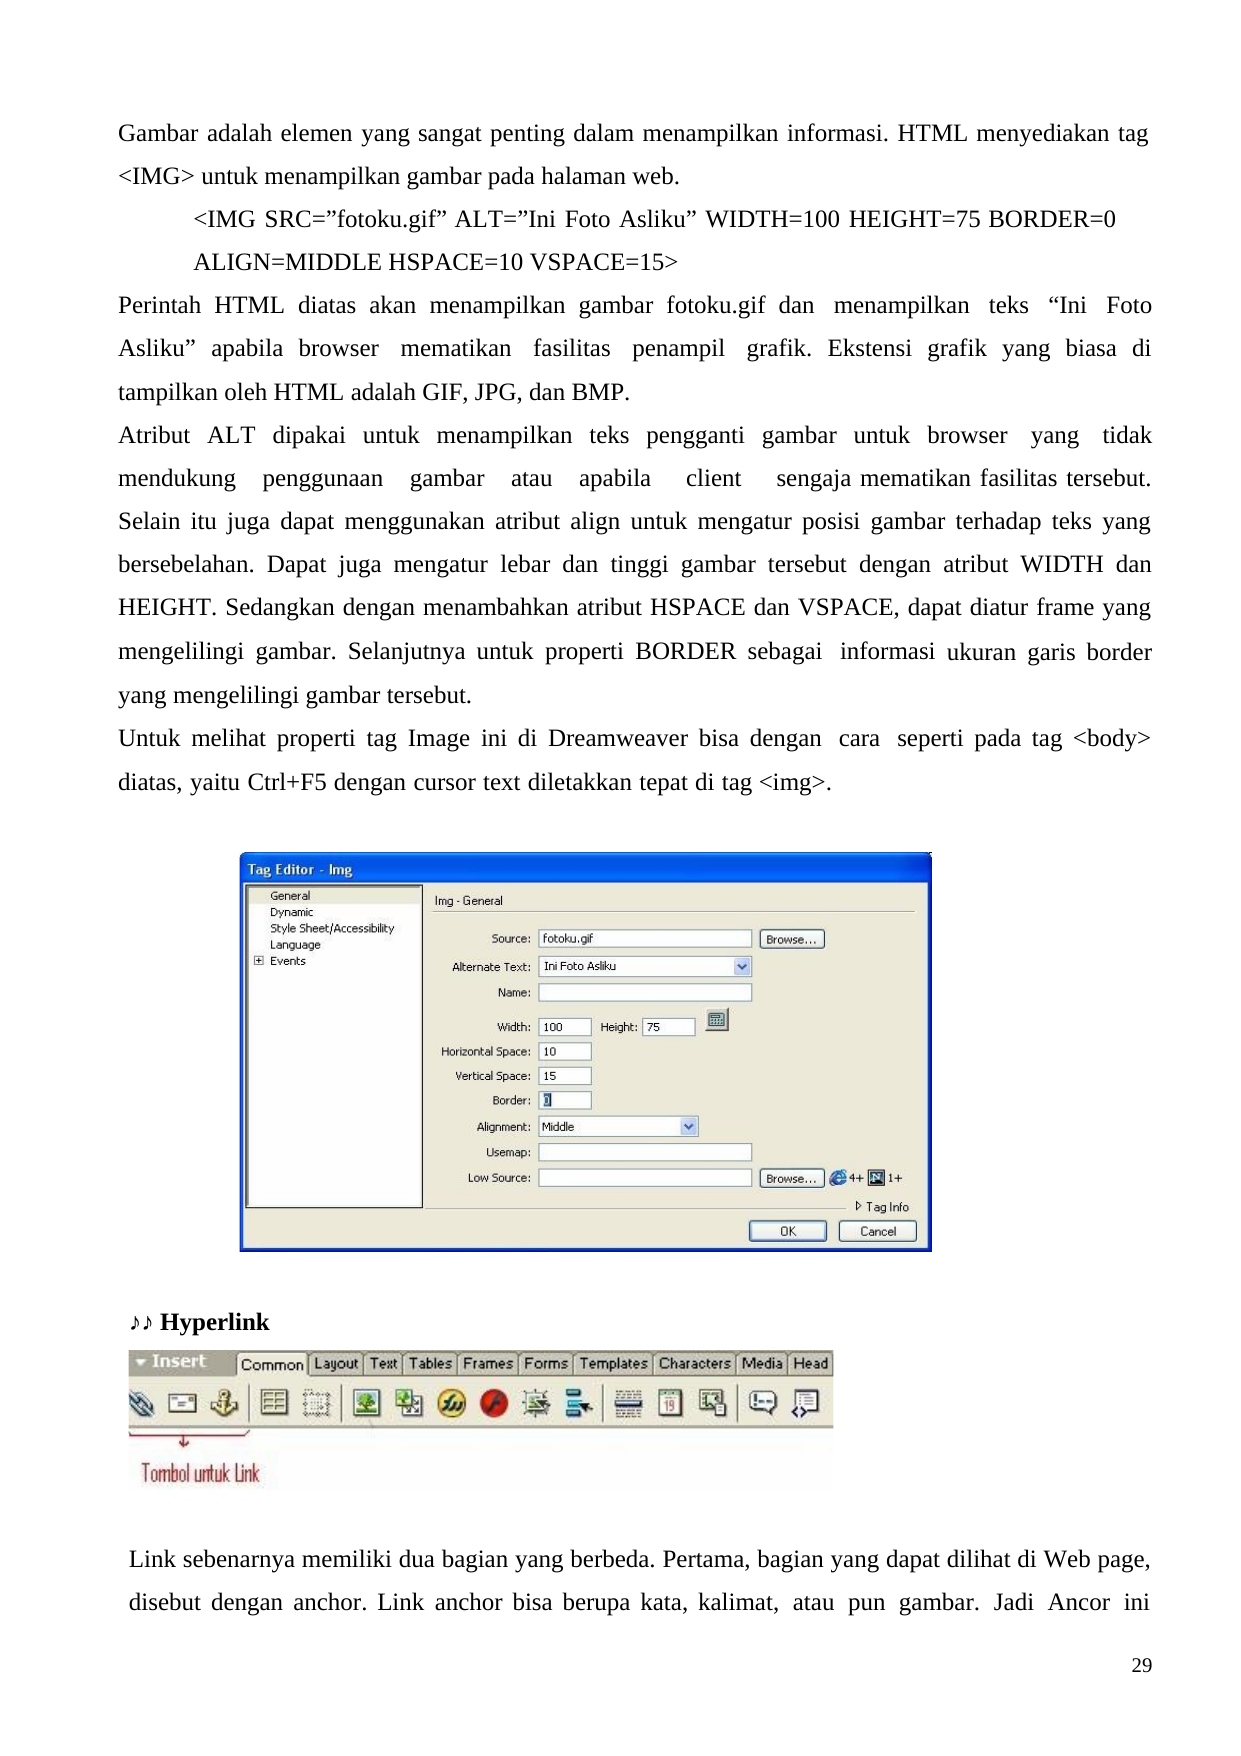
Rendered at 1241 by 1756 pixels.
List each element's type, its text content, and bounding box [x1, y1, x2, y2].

subtitle ♪♪ Hyperlink [129, 1307, 1165, 1336]
picture [239, 852, 932, 1252]
text 29 [77, 1653, 1152, 1677]
text Gambar adalah elemen yang sangat penting dalam menampilkan informasi. HTML menyediakan tag [118, 118, 1165, 147]
text <IMG SRC=”fotoku.gif” ALT=”Ini Foto Asliku” WIDTH=100 HEIGHT=75 BORDER=0 ALIGN=MIDDLE HSPACE=10 VSPACE=15> [193, 204, 1165, 276]
text Link sebenarnya memiliki dua bagian yang berbeda. Pertama, bagian yang dapat dilihat di Web page, disebut dengan anchor. Link anchor bisa berupa kata, kalimat, atau pun gambar. Jadi Ancor ini [129, 1544, 1152, 1616]
text <IMG> untuk menampilkan gambar pada halaman web. [118, 161, 1165, 190]
text Perintah HTML diatas akan menampilkan gambar fotoku.gif dan menampilkan teks “Ini Foto Asliku” apabila browser mematikan fasilitas penampil grafik. Ekstensi grafik yang biasa di tampilkan oleh HTML adalah GIF, JPG, dan BMP. [118, 290, 1152, 405]
picture [128, 1350, 834, 1490]
text Atribut ALT dipakai untuk menampilkan teks pengganti gambar untuk browser yang tidak mendukung penggunaan gambar atau apabila client sengaja mematikan fasilitas tersebut. Selain itu juga dapat menggunakan atribut align untuk mengatur posisi gambar terhadap teks yang bersebelahan. Dapat juga mengatur lebar dan tinggi gambar tersebut dengan atribut WIDTH dan HEIGHT. Sedangkan dengan menambahkan atribut HSPACE dan VSPACE, dapat diatur frame yang mengelilingi gambar. Selanjutnya untuk properti BORDER sebagai informasi ukuran garis border yang mengelilingi gambar tersebut. [118, 420, 1152, 709]
text Untuk melihat properti tag Image ini di Dreamweaver bisa dengan cara seperti pada tag <body> diatas, yaitu Ctrl+F5 dengan cursor text diletakkan tepat di tag <img>. [118, 723, 1152, 795]
